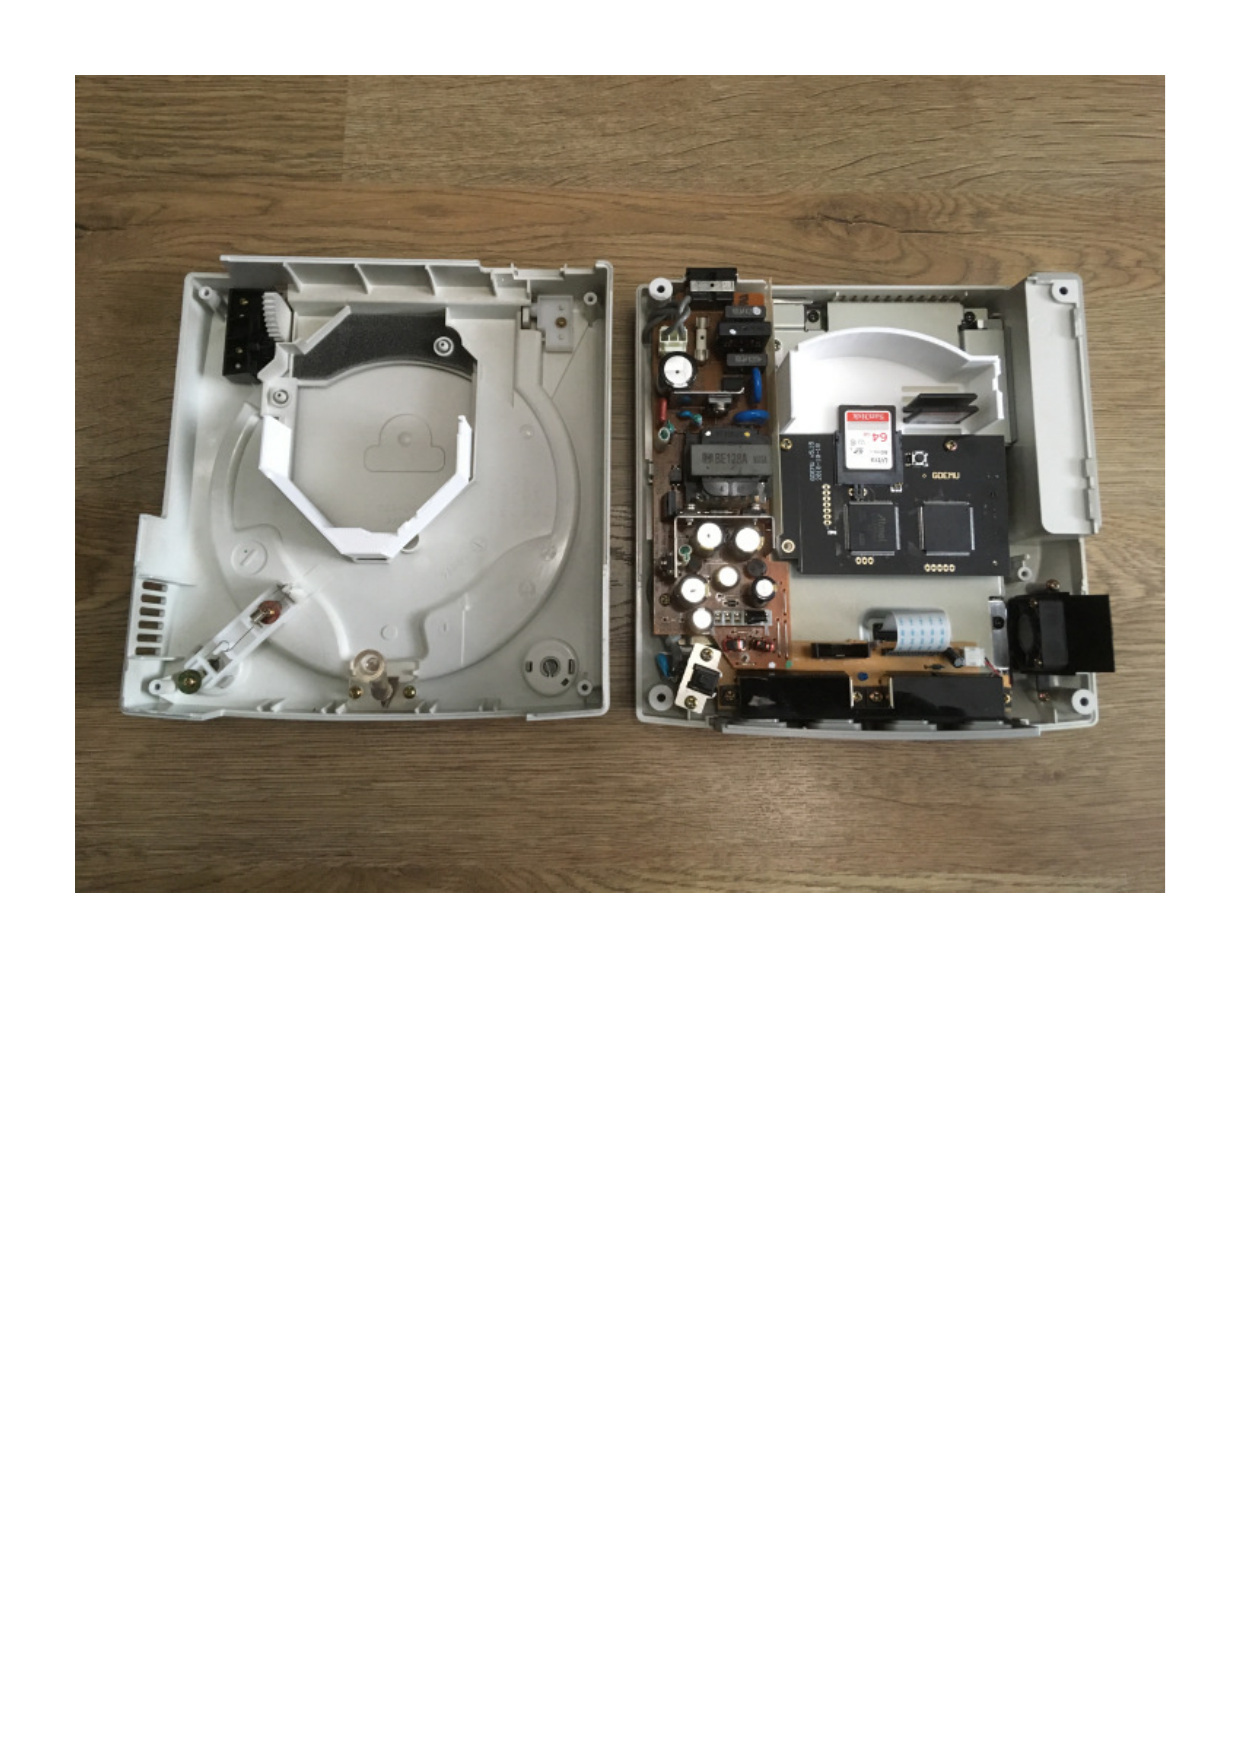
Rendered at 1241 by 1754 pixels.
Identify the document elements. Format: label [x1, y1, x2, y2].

picture [75, 75, 1166, 893]
